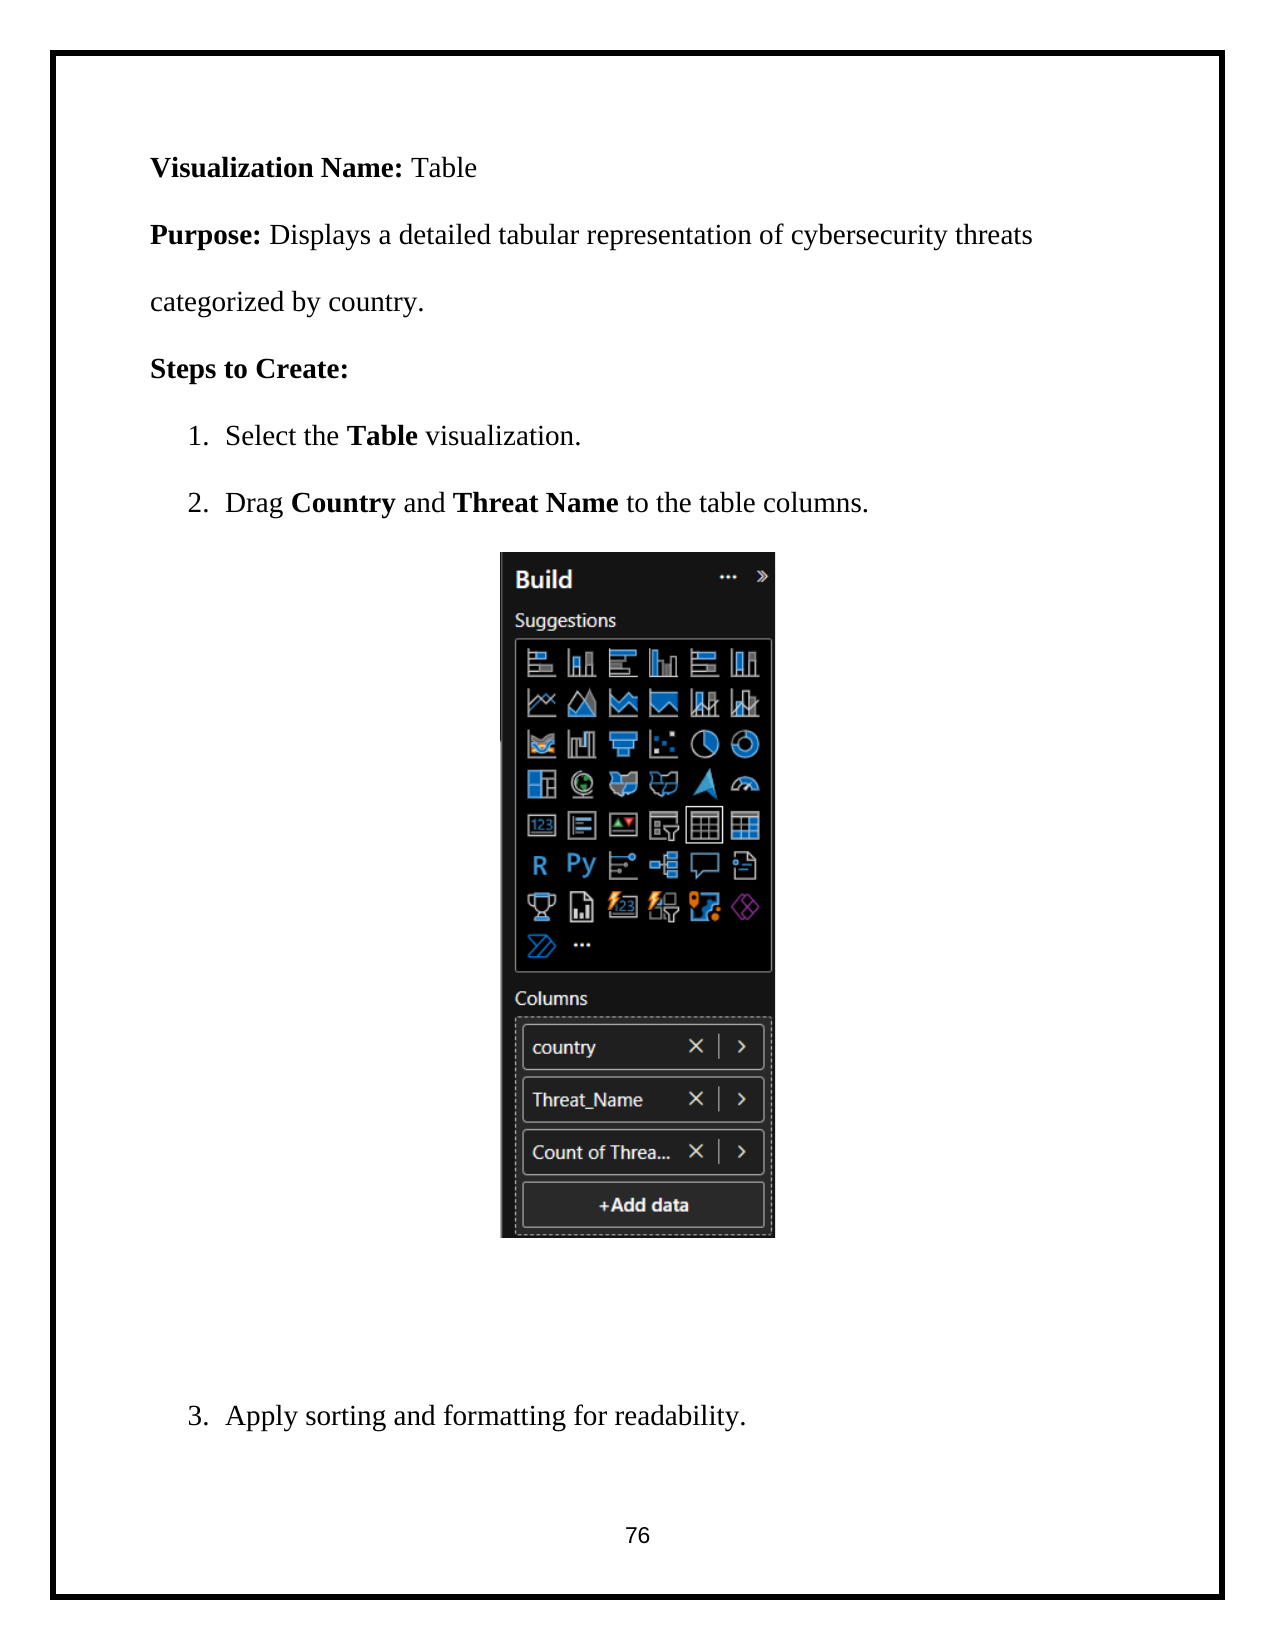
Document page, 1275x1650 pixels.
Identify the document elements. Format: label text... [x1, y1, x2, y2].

list Apply sorting and formatting for readability. [187, 1398, 1125, 1432]
picture [500, 552, 775, 1238]
list Select the Table visualization. [187, 418, 1125, 452]
text Visualization Name: Table Purpose: Displays a detailed tabular representation of cybersecurity threats categorized by country. [150, 150, 1125, 318]
text Steps to Create: [150, 351, 1125, 385]
list Drag Country and Threat Name to the table columns. [187, 485, 1125, 519]
